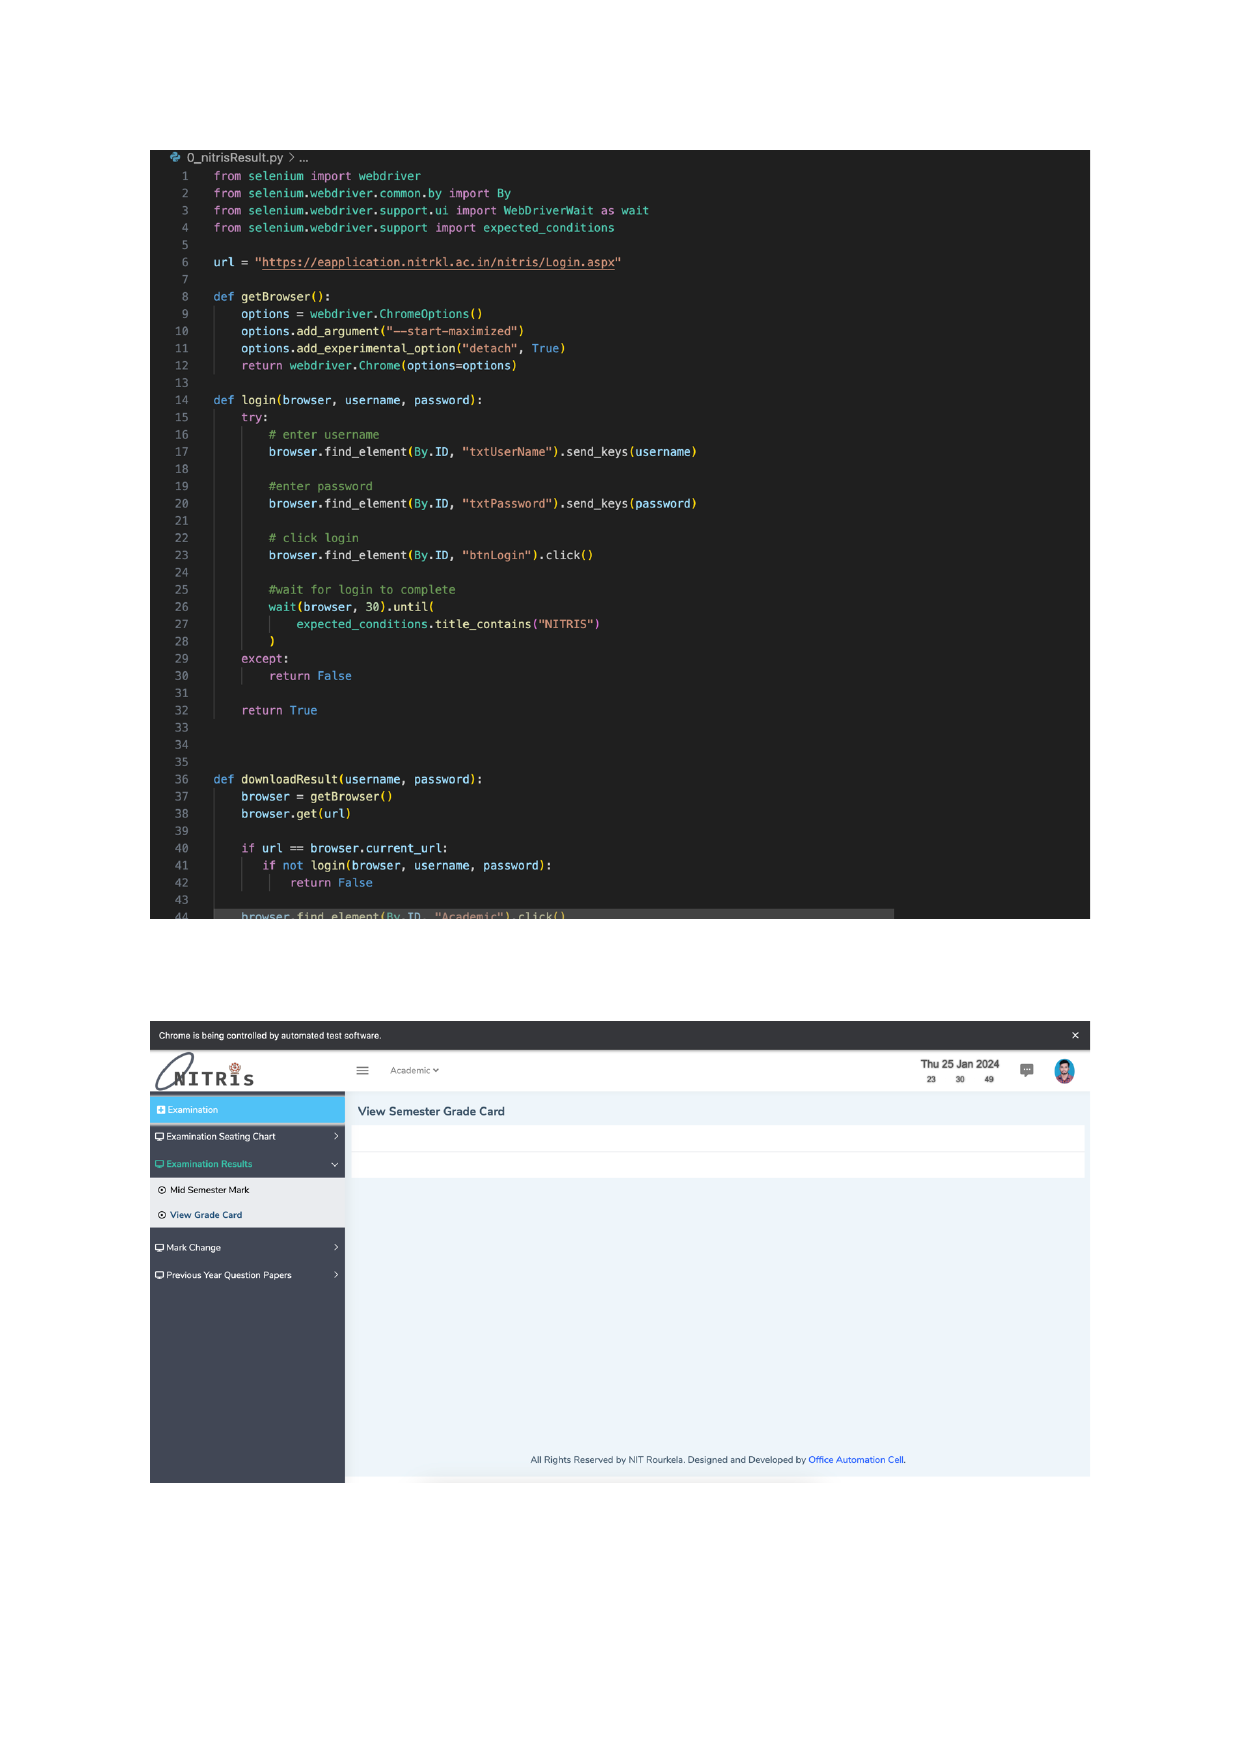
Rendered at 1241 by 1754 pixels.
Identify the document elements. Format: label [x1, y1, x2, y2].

picture [150, 1021, 1091, 1483]
picture [150, 150, 1091, 919]
